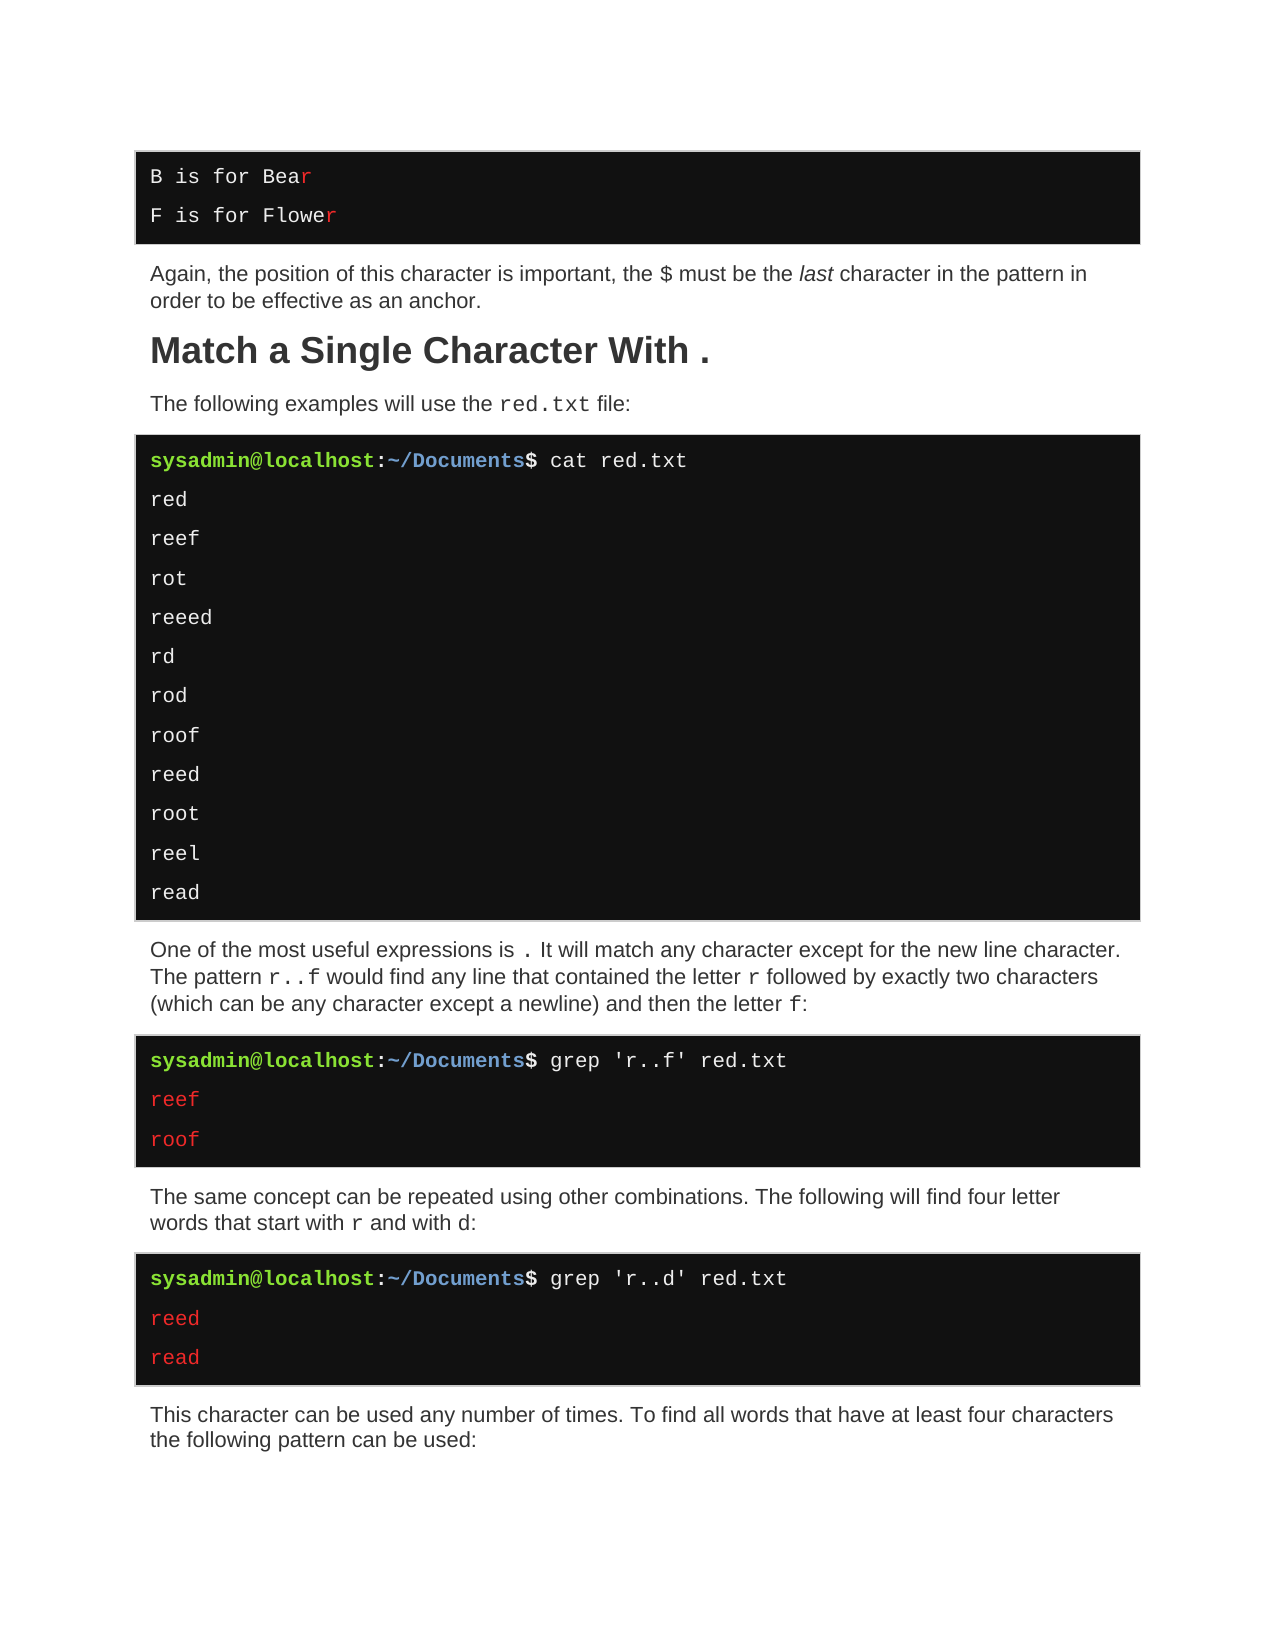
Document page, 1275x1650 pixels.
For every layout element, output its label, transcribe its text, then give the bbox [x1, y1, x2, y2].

text root [136, 787, 1140, 826]
text sysadmin@localhost:~/Documents$ cat red.txt [136, 435, 1140, 473]
text One of the most useful expressions is . It will match any character except for the new line character. The pattern r..f would find any line that contained the letter r followed by exactly two characters (which can be any character except a newline) and then the letter f: [150, 937, 1125, 1018]
text rd [136, 630, 1140, 669]
text sysadmin@localhost:~/Documents$ grep 'r..f' red.txt [136, 1036, 1140, 1073]
text roof [136, 708, 1140, 748]
text roof [136, 1113, 1140, 1167]
text The same concept can be repeated using other combinations. The following will find four letter words that start with r and with d: [150, 1184, 1125, 1236]
subtitle Match a Single Character With . [150, 329, 1125, 372]
text sysadmin@localhost:~/Documents$ grep 'r..d' red.txt [136, 1254, 1140, 1291]
text The following examples will use the red.txt file: [150, 391, 1125, 418]
text reed [136, 1291, 1140, 1331]
text red [136, 473, 1140, 512]
text Again, the position of this character is important, the $ must be the last character in the pattern in order to be effective as an anchor. [150, 261, 1125, 313]
text read [136, 1331, 1140, 1385]
text This character can be used any number of times. To find all words that have at least four characters the following pattern can be used: [150, 1402, 1125, 1453]
text reed [136, 748, 1140, 787]
text F is for Flower [136, 189, 1140, 244]
text rot [136, 551, 1140, 591]
text read [136, 866, 1140, 920]
text B is for Bear [136, 152, 1140, 189]
text rod [136, 669, 1140, 708]
text reef [136, 512, 1140, 551]
text reel [136, 826, 1140, 866]
text reef [136, 1073, 1140, 1113]
text reeed [136, 591, 1140, 630]
